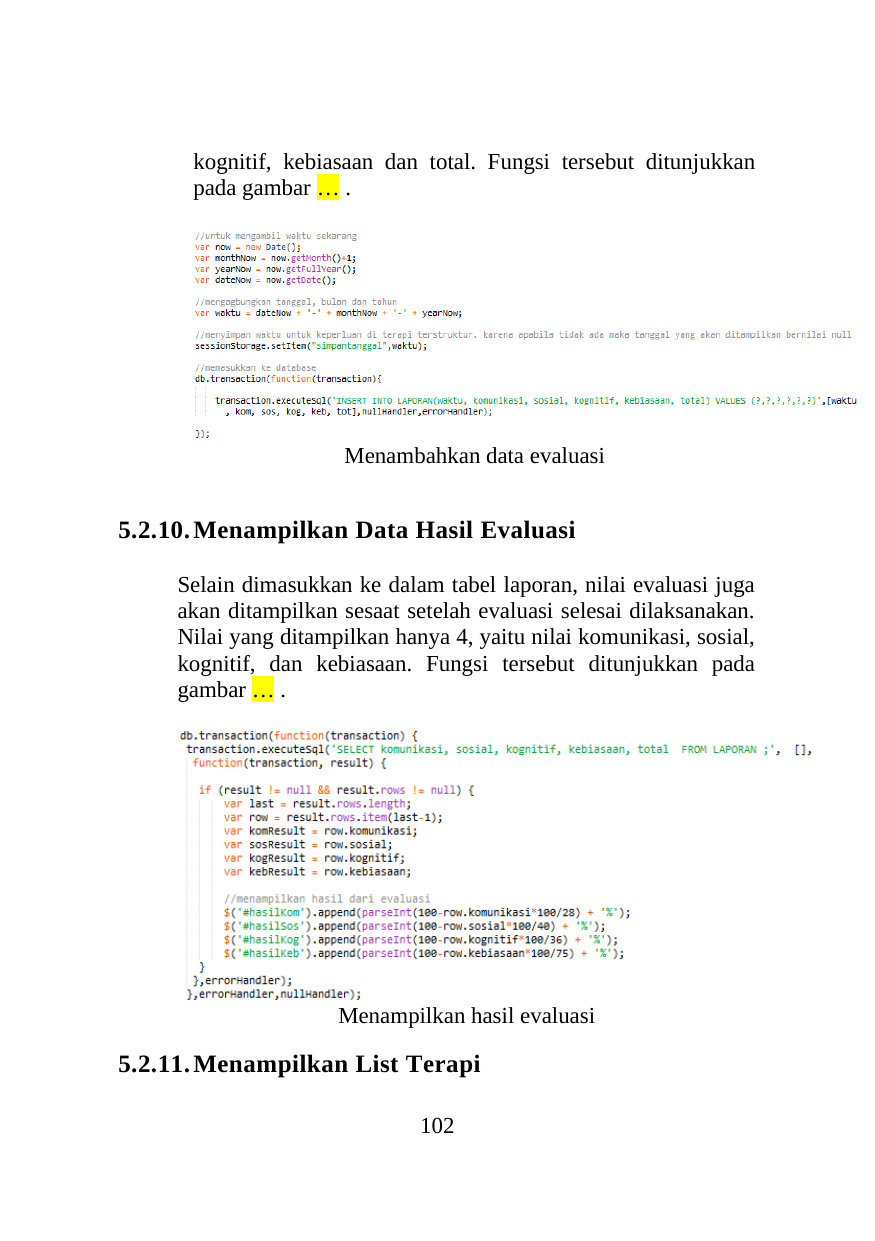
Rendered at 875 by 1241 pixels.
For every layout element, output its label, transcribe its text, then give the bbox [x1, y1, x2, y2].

text Menampilkan hasil evaluasi [177, 1002, 756, 1028]
subtitle Menampilkan List Terapi [118, 1049, 756, 1078]
picture [193, 226, 858, 442]
subtitle Menampilkan Data Hasil Evaluasi [118, 516, 756, 544]
text Menambahkan data evaluasi [193, 442, 756, 468]
picture [177, 728, 816, 1002]
text Selain dimasukkan ke dalam tabel laporan, nilai evaluasi juga akan ditampilkan sesaat setelah evaluasi selesai dilaksanakan. Nilai yang ditampilkan hanya 4, yaitu nilai komunikasi, sosial, kognitif, dan kebiasaan. Fungsi tersebut ditunjukkan pada gambar … . [177, 571, 756, 702]
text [193, 148, 756, 200]
